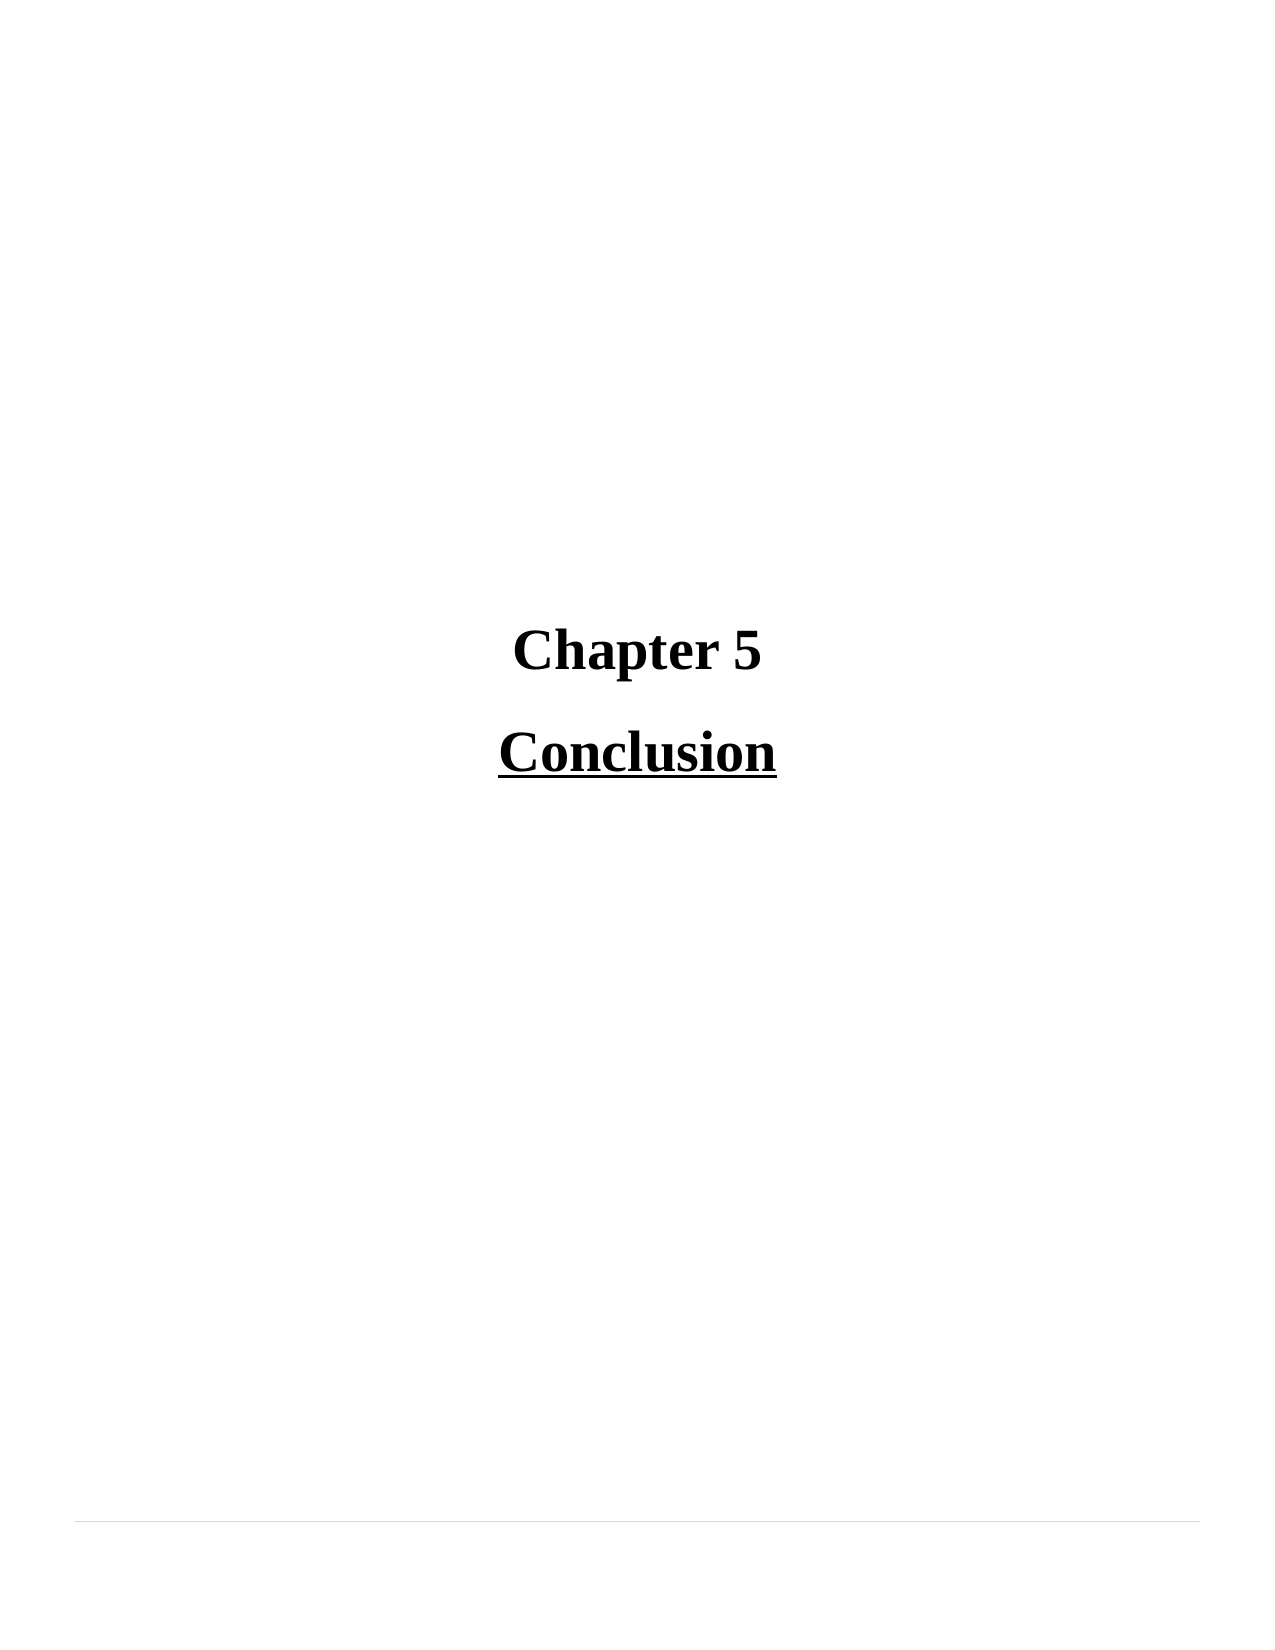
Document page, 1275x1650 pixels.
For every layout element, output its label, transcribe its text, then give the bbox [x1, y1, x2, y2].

subtitle Chapter 5 [75, 615, 1200, 682]
subtitle Conclusion [75, 717, 1200, 784]
